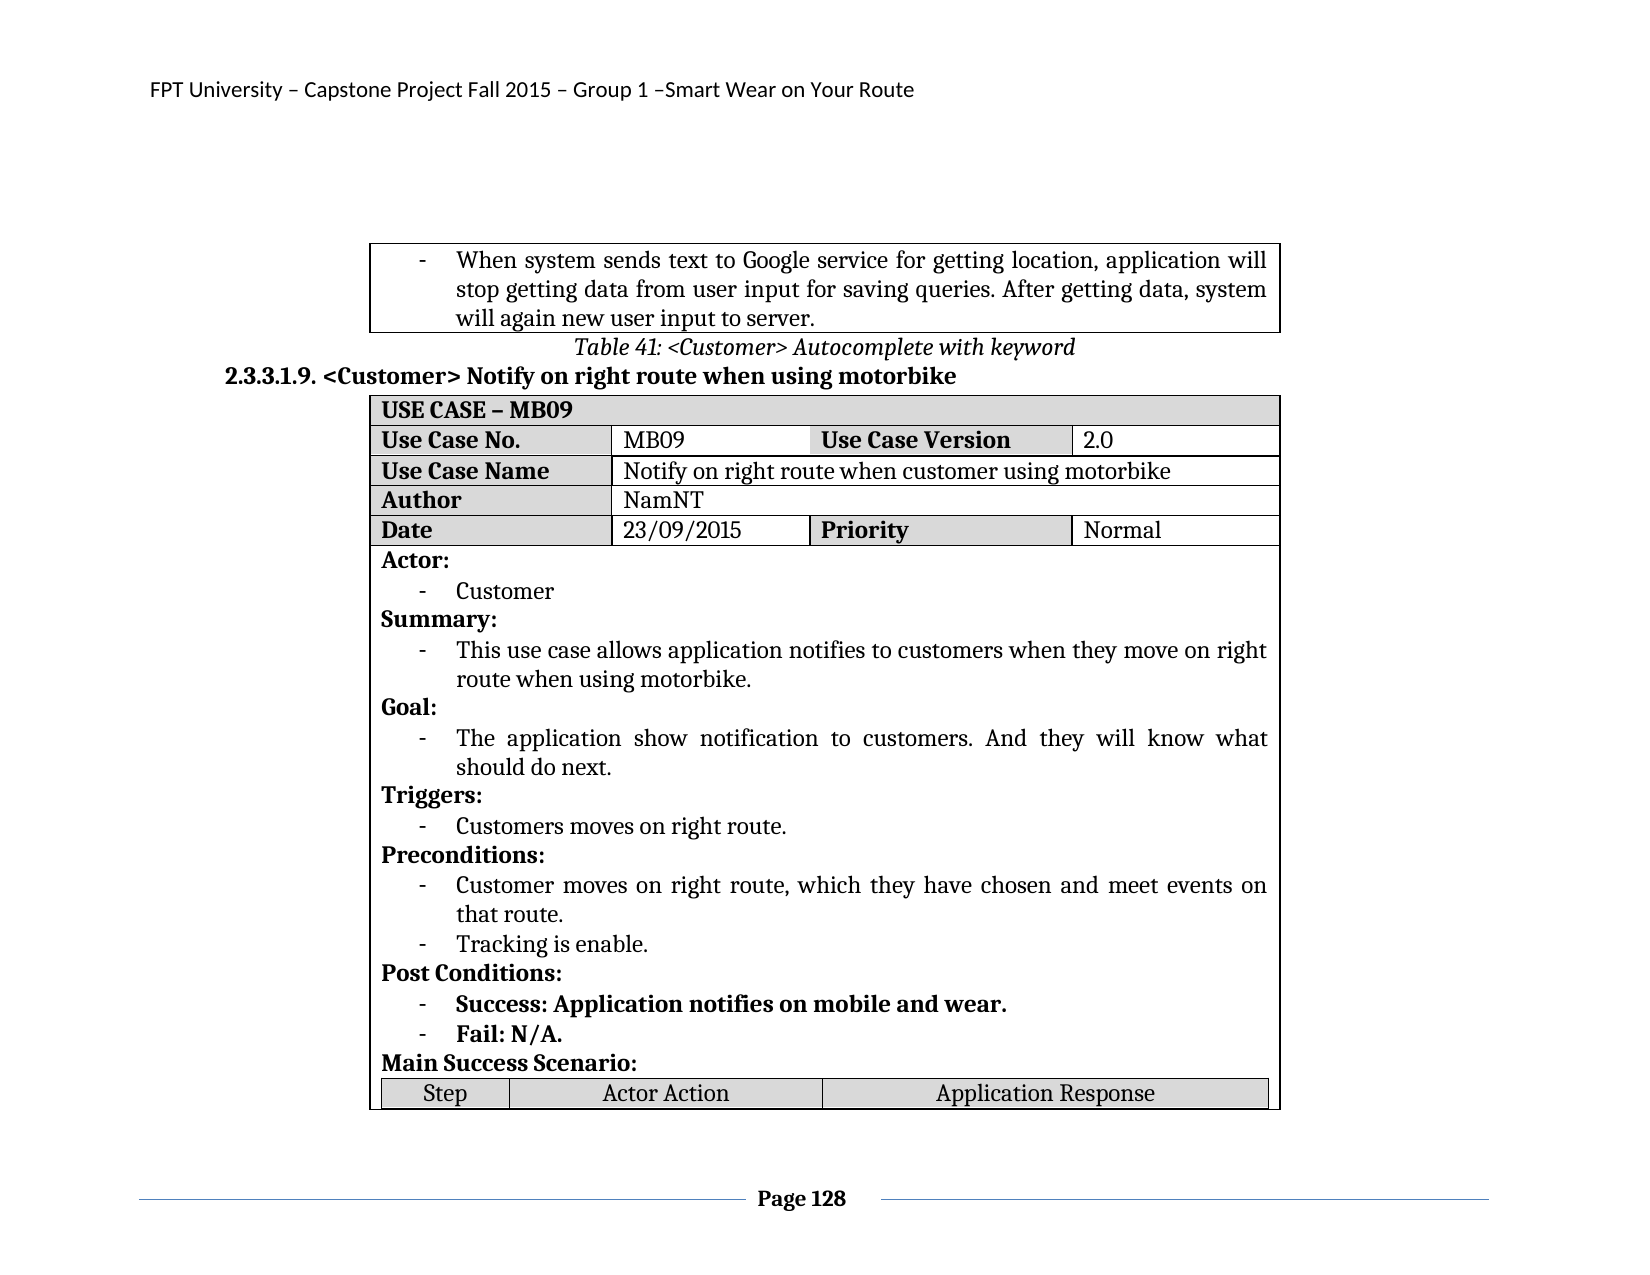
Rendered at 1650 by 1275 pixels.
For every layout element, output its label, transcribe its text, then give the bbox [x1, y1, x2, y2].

table_cell Author [371, 486, 611, 515]
table_cell Date [371, 516, 611, 545]
subtitle <Customer> Notify on right route when using motorbike [225, 362, 1500, 391]
table_header USE CASE – MB09 [371, 396, 1279, 425]
table_cell 2.0 [1073, 426, 1279, 454]
table_cell Use Case Name [371, 456, 611, 485]
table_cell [371, 244, 1279, 332]
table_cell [371, 546, 1279, 1108]
table_cell Notify on right route when customer using motorbike [613, 457, 1279, 485]
table_cell MB09 [612, 426, 809, 454]
table_cell Normal [1073, 516, 1279, 545]
table_cell Use Case No. [371, 426, 611, 454]
table_cell Priority [811, 516, 1071, 545]
table_cell 23/09/2015 [613, 516, 809, 545]
table_cell NamNT [612, 486, 1279, 515]
table_cell Use Case Version [810, 426, 1072, 454]
